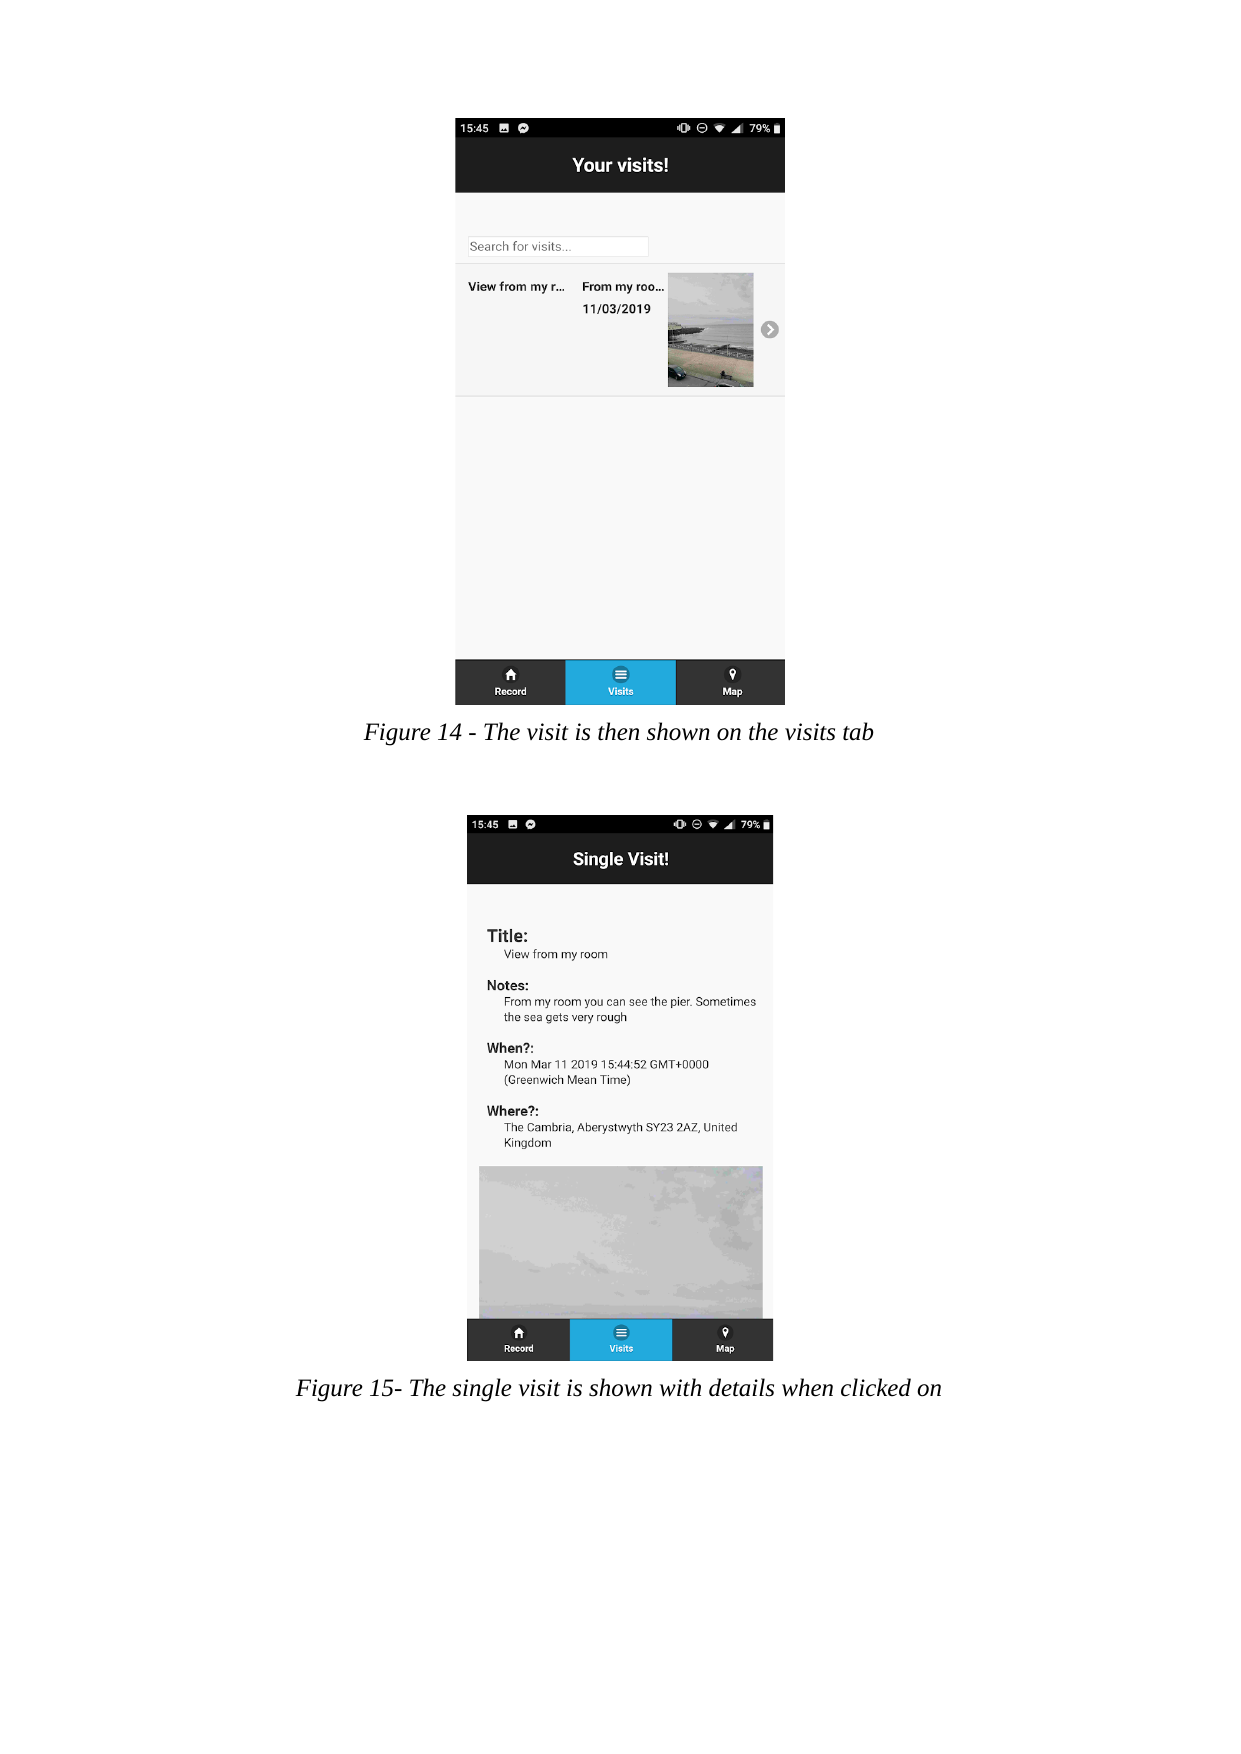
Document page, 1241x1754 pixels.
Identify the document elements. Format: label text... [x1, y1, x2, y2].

picture [467, 815, 774, 1361]
picture [455, 118, 785, 705]
